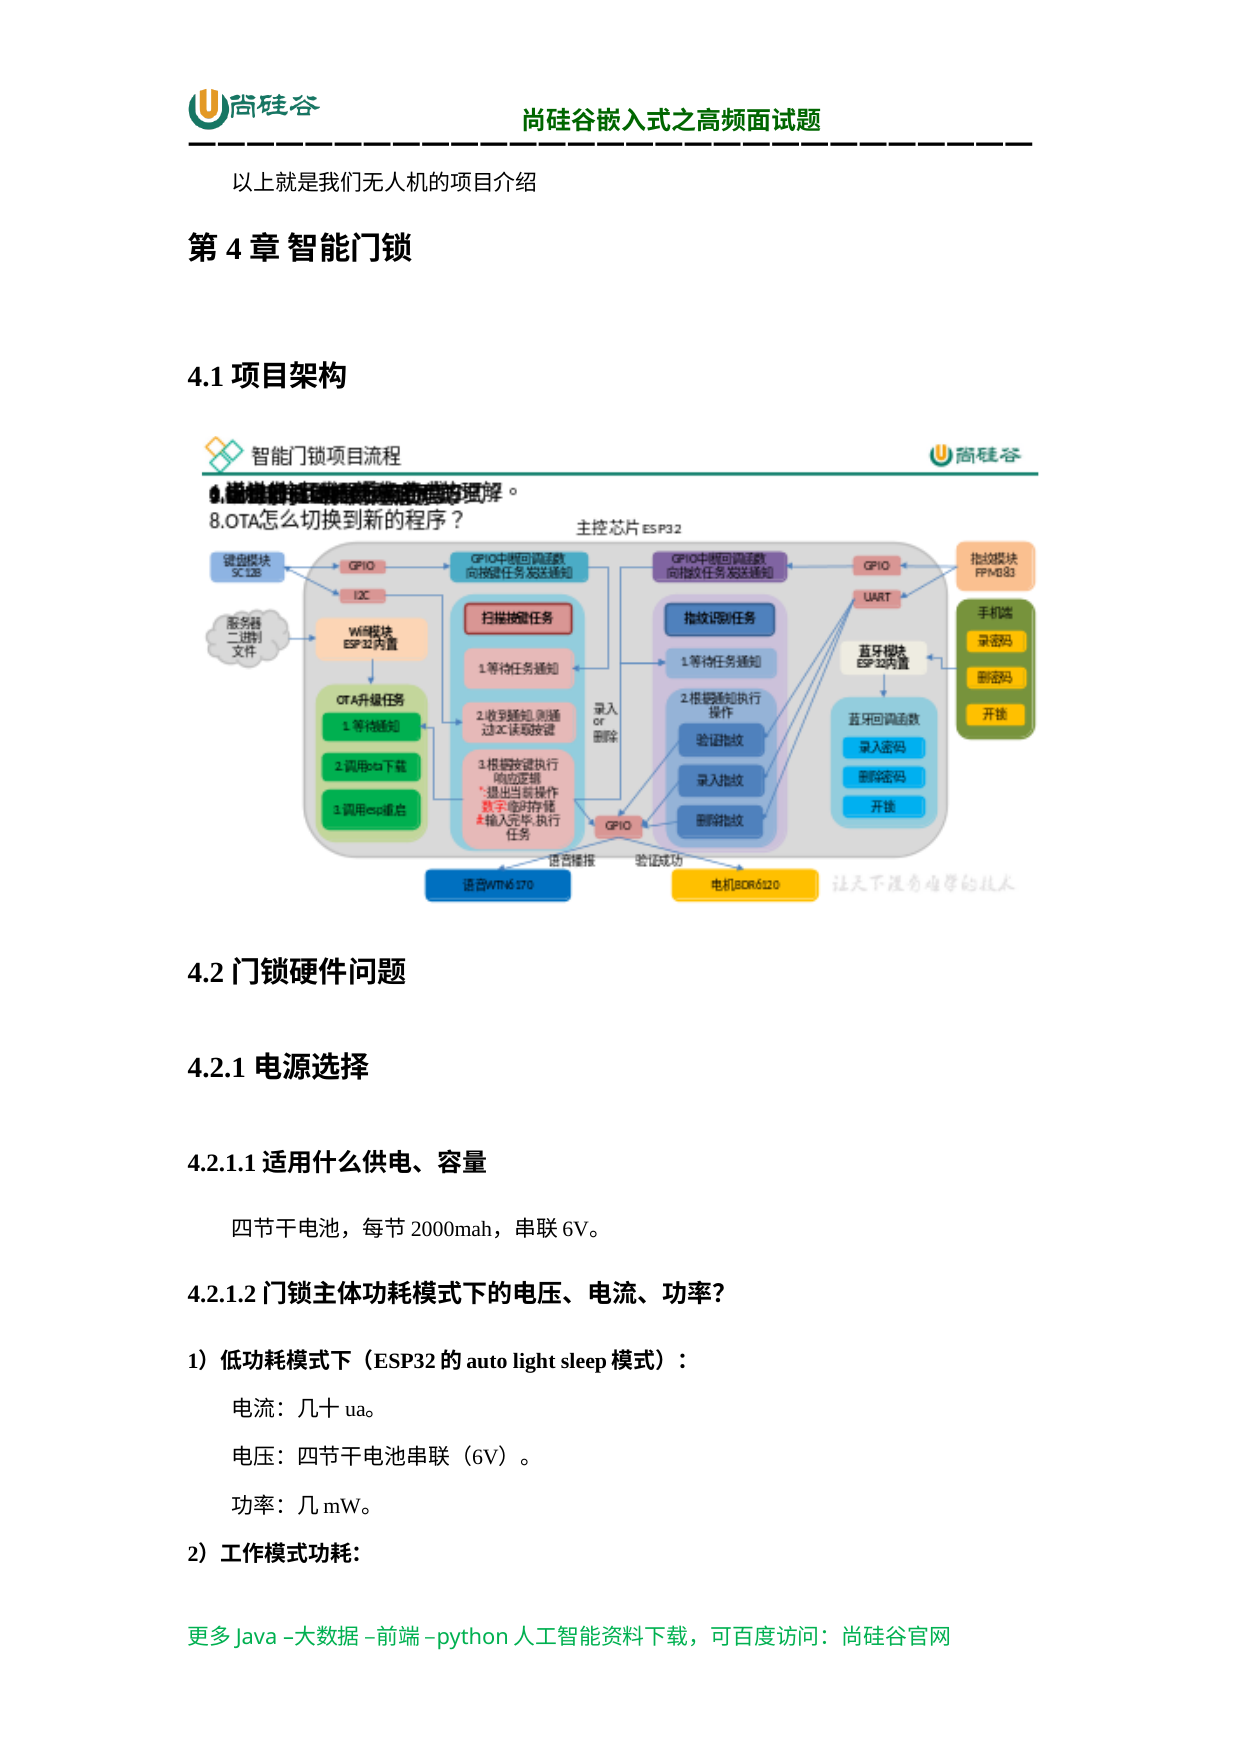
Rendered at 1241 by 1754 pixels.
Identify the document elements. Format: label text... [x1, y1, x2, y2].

text 四节干电池，每节2000mah，串联6V。 [187, 1211, 1053, 1243]
text 电源选择 [187, 1032, 1053, 1097]
text 电流：几十ua。 [187, 1391, 1053, 1423]
picture [187, 88, 320, 130]
text 低功耗模式下（ESP32的auto light sleep模式）： [187, 1342, 1053, 1375]
text 适用什么供电、容量 [187, 1128, 1053, 1193]
text 门锁硬件问题 [187, 937, 1053, 1002]
text 以上就是我们无人机的项目介绍 [187, 165, 1053, 197]
text 门锁主体功耗模式下的电压、电流、功率？ [187, 1259, 1053, 1324]
text 工作模式功耗： [187, 1536, 1053, 1568]
text 项目架构 [187, 341, 1053, 406]
text 智能门锁 [187, 213, 1053, 278]
text 功率：几mW。 [187, 1487, 1053, 1520]
text 电压：四节干电池串联（6V）。 [187, 1439, 1053, 1471]
